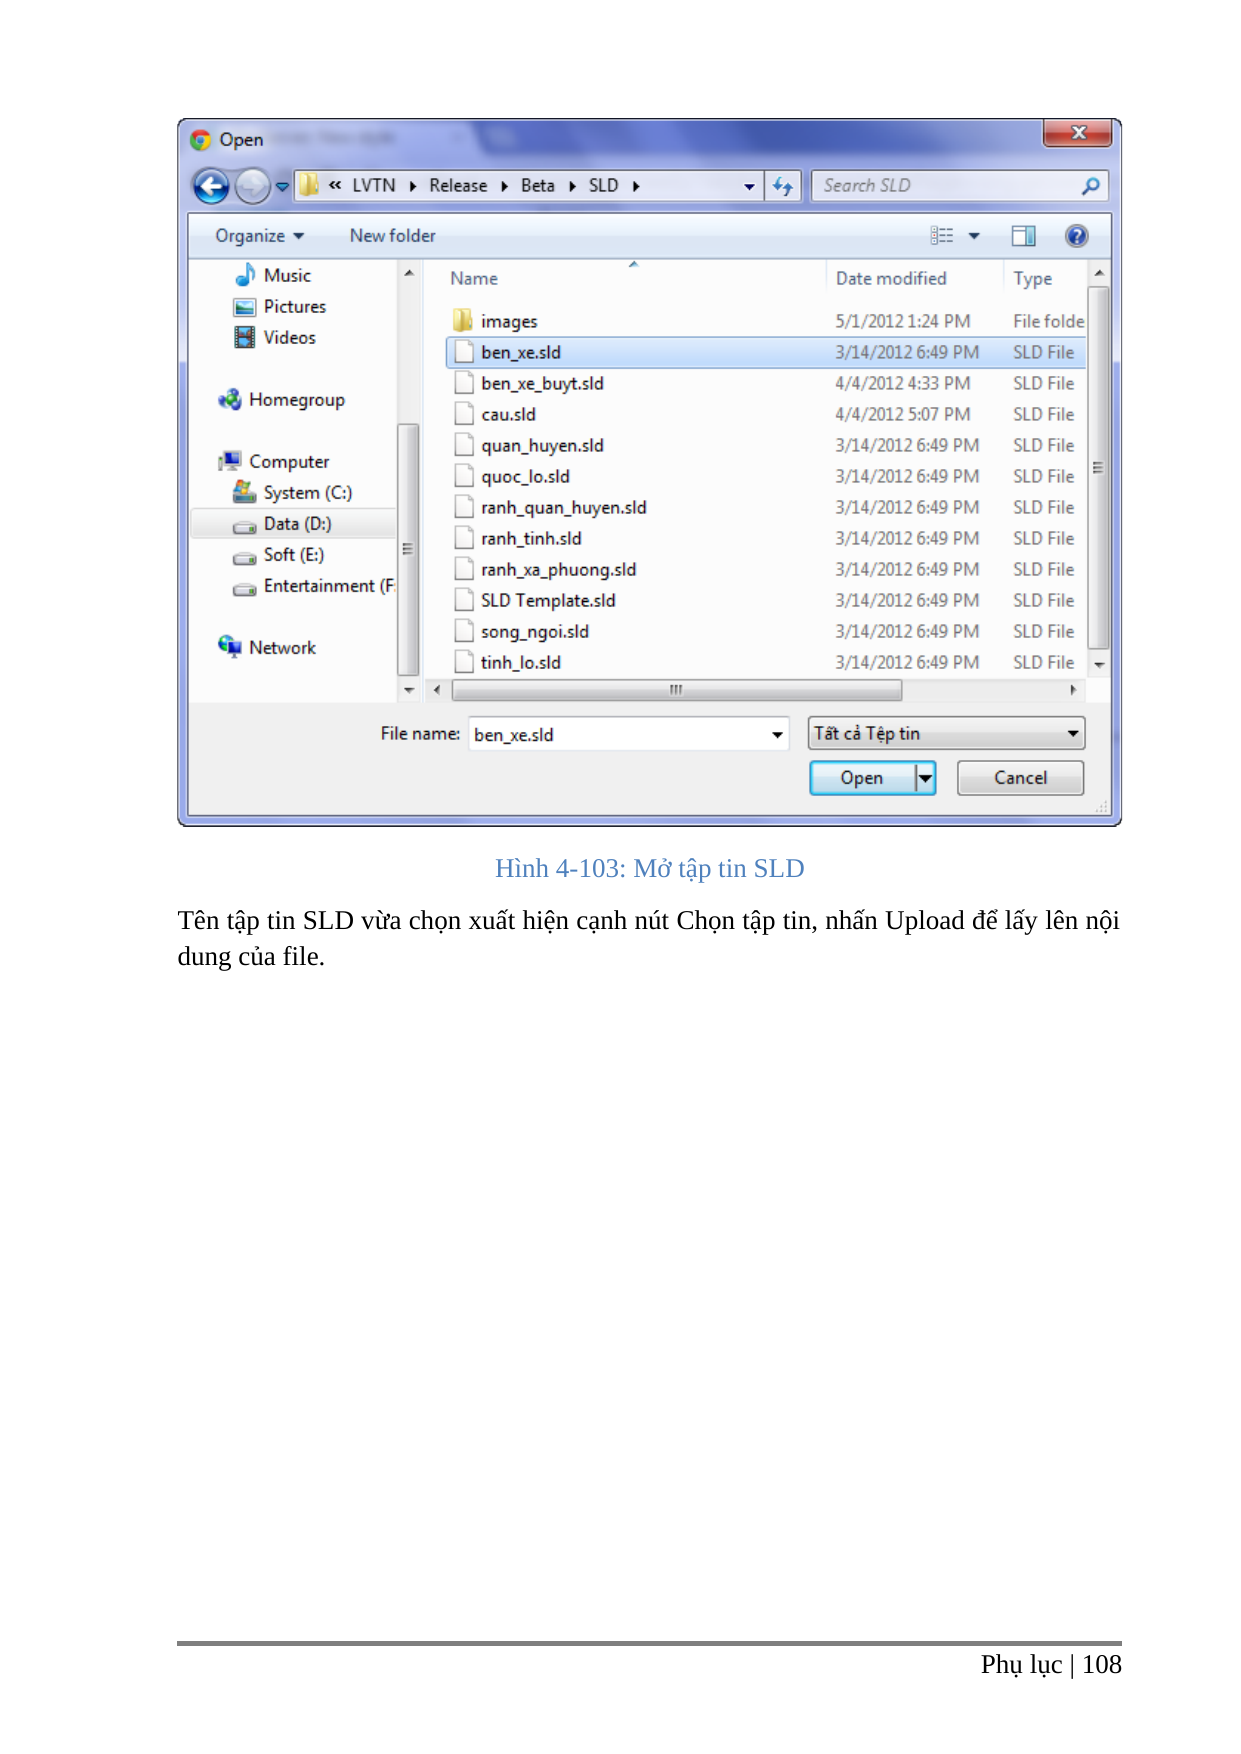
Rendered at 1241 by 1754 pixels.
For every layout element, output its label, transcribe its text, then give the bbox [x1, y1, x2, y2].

text Tên tập tin SLD vừa chọn xuất hiện cạnh nút Chọn tập tin, nhấn Upload để lấy lên nội dung của file. [177, 904, 1122, 971]
picture [177, 118, 1123, 827]
